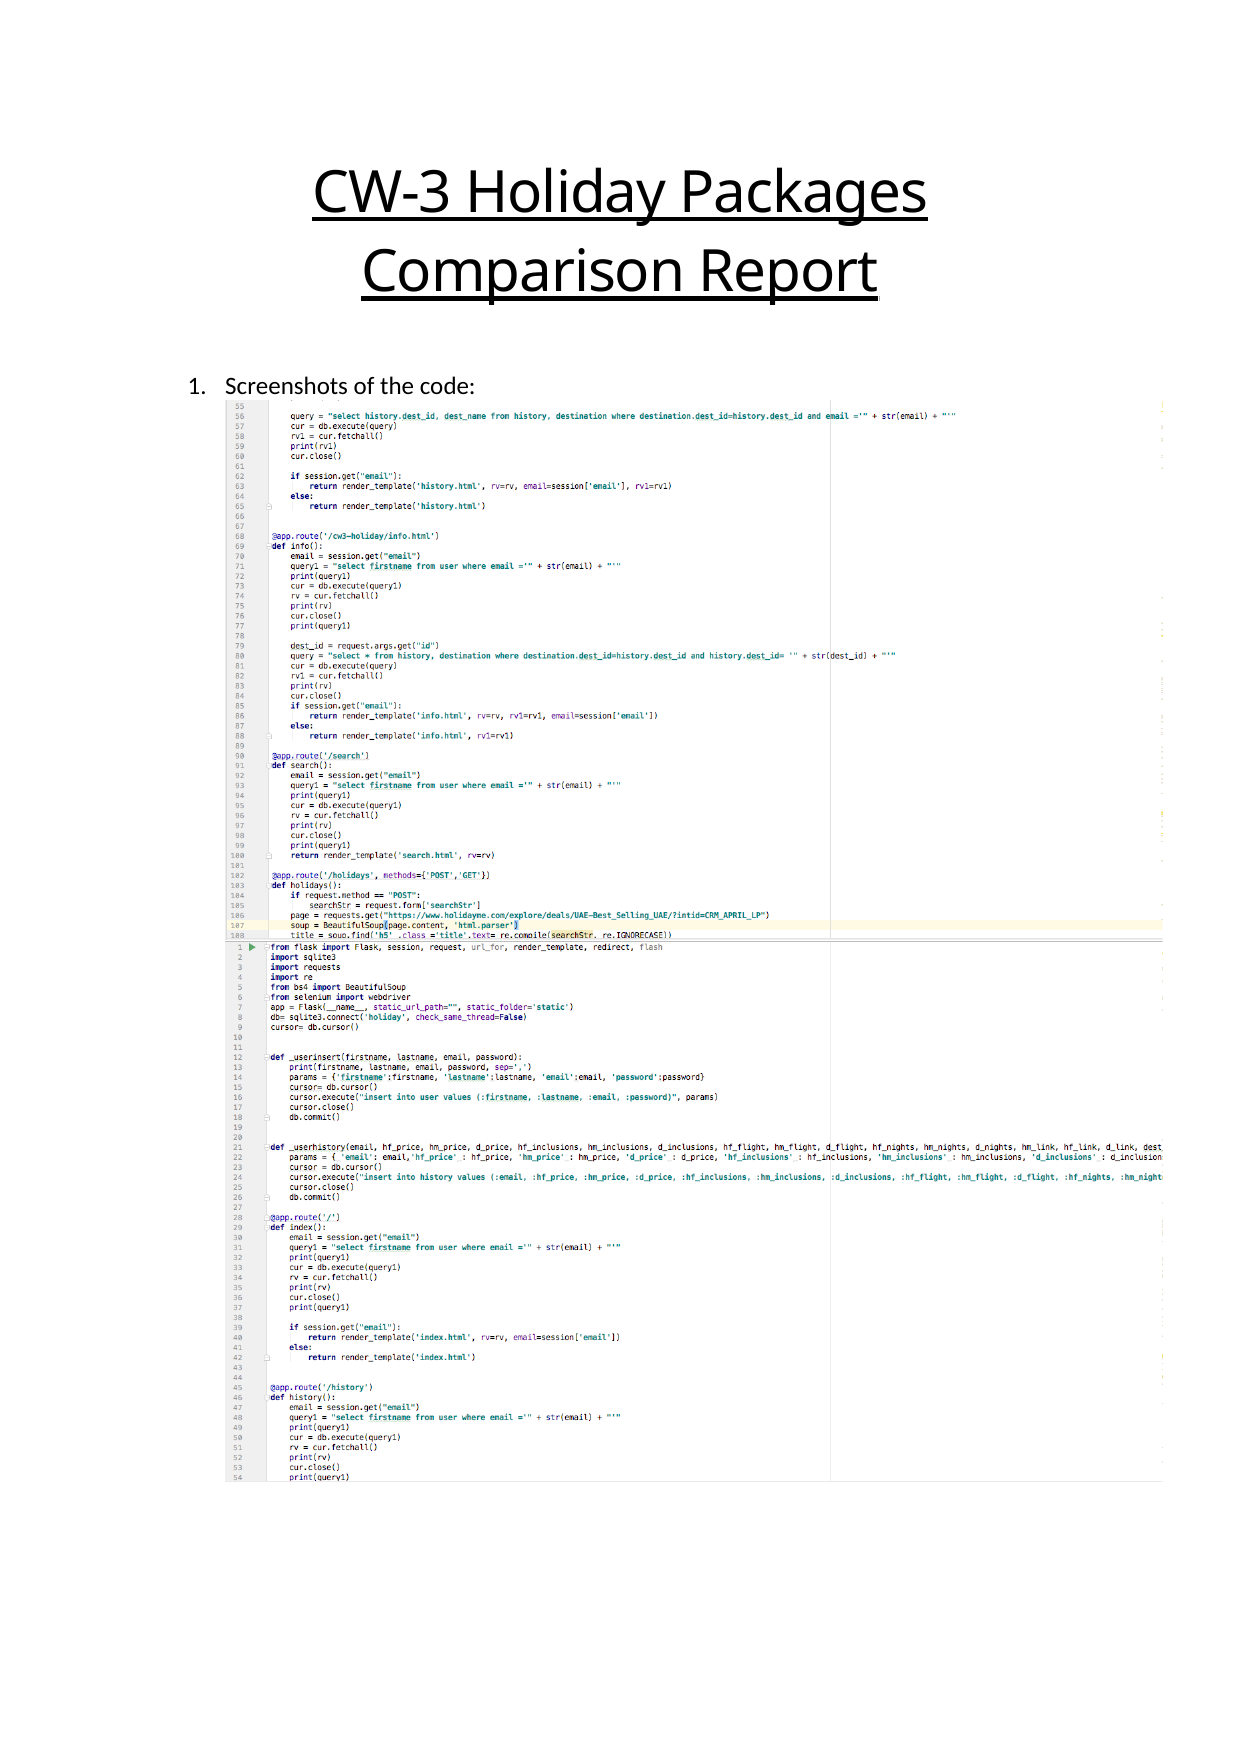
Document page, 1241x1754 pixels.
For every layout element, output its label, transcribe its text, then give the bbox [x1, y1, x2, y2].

title CW-3 Holiday Packages Comparison Report [150, 150, 1090, 309]
list Screenshots of the code: [187, 370, 1090, 401]
picture [225, 400, 1163, 1482]
